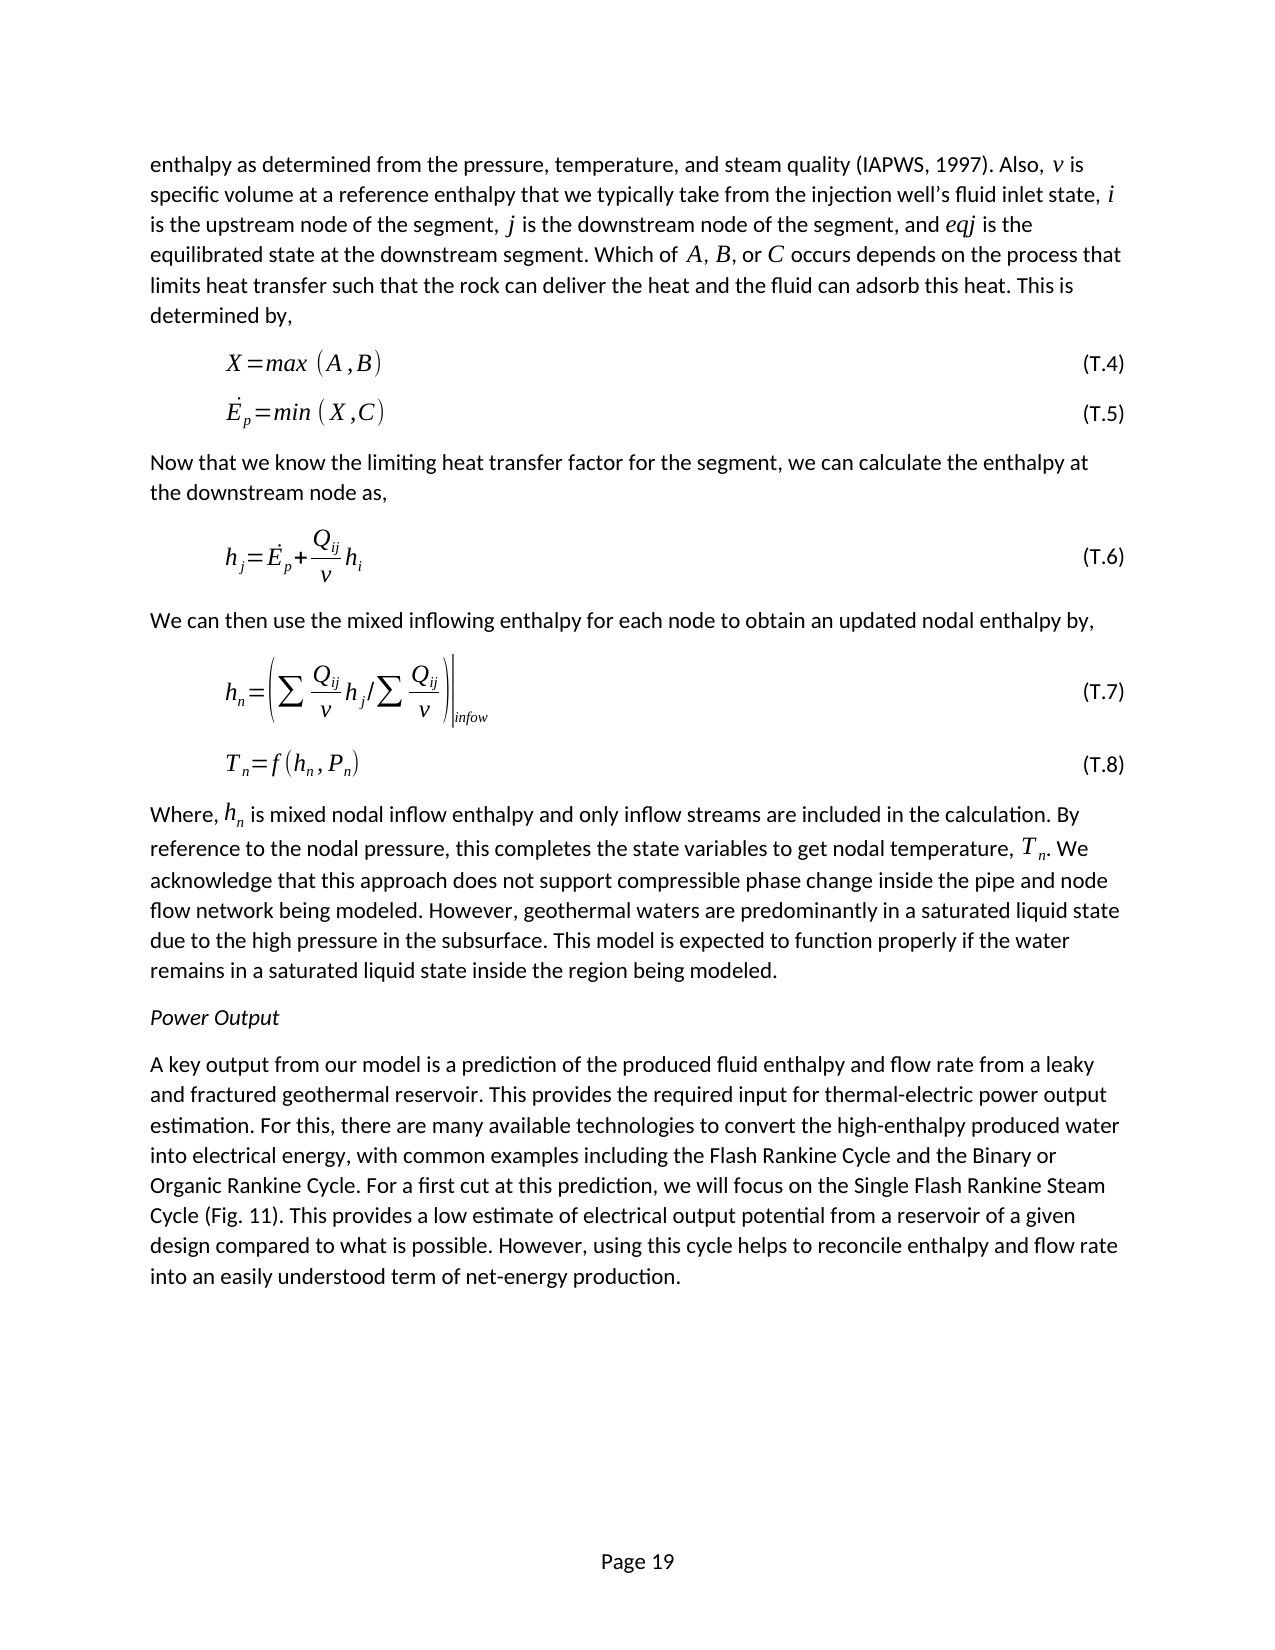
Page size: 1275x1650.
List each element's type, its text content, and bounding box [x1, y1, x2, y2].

text (T.4) [150, 348, 1125, 378]
text (T.8) [150, 748, 1125, 780]
text (T.7) [150, 653, 1125, 729]
text Now that we know the limiting heat transfer factor for the segment, we can calculate the enthalpy at the downstream node as, [150, 448, 1125, 506]
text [150, 150, 1125, 329]
text (T.5) [150, 397, 1125, 429]
text We can then use the mixed inflowing enthalpy for each node to obtain an updated nodal enthalpy by, [150, 606, 1125, 634]
subtitle Power Output [150, 1003, 1125, 1032]
text Where, is mixed nodal inflow enthalpy and only inflow streams are included in the calculation. By reference to the nodal pressure, this completes the state variables to get nodal temperature, . We acknowledge that this approach does not support compressible phase change inside the pipe and node flow network being modeled. However, geothermal waters are predominantly in a saturated liquid state due to the high pressure in the subsurface. This model is expected to function properly if the water remains in a saturated liquid state inside the region being modeled. [150, 799, 1125, 985]
text A key output from our model is a prediction of the produced fluid enthalpy and flow rate from a leaky and fractured geothermal reservoir. This provides the required input for thermal-electric power output estimation. For this, there are many available technologies to convert the high-enthalpy produced water into electrical energy, with common examples including the Flash Rankine Cycle and the Binary or Organic Rankine Cycle. For a first cut at this prediction, we will focus on the Single Flash Rankine Steam Cycle (Fig. 11). This provides a low estimate of electrical output potential from a reservoir of a given design compared to what is possible. However, using this cycle helps to reconcile enthalpy and flow rate into an easily understood term of net-energy production. [150, 1050, 1125, 1290]
text (T.6) [150, 525, 1125, 587]
